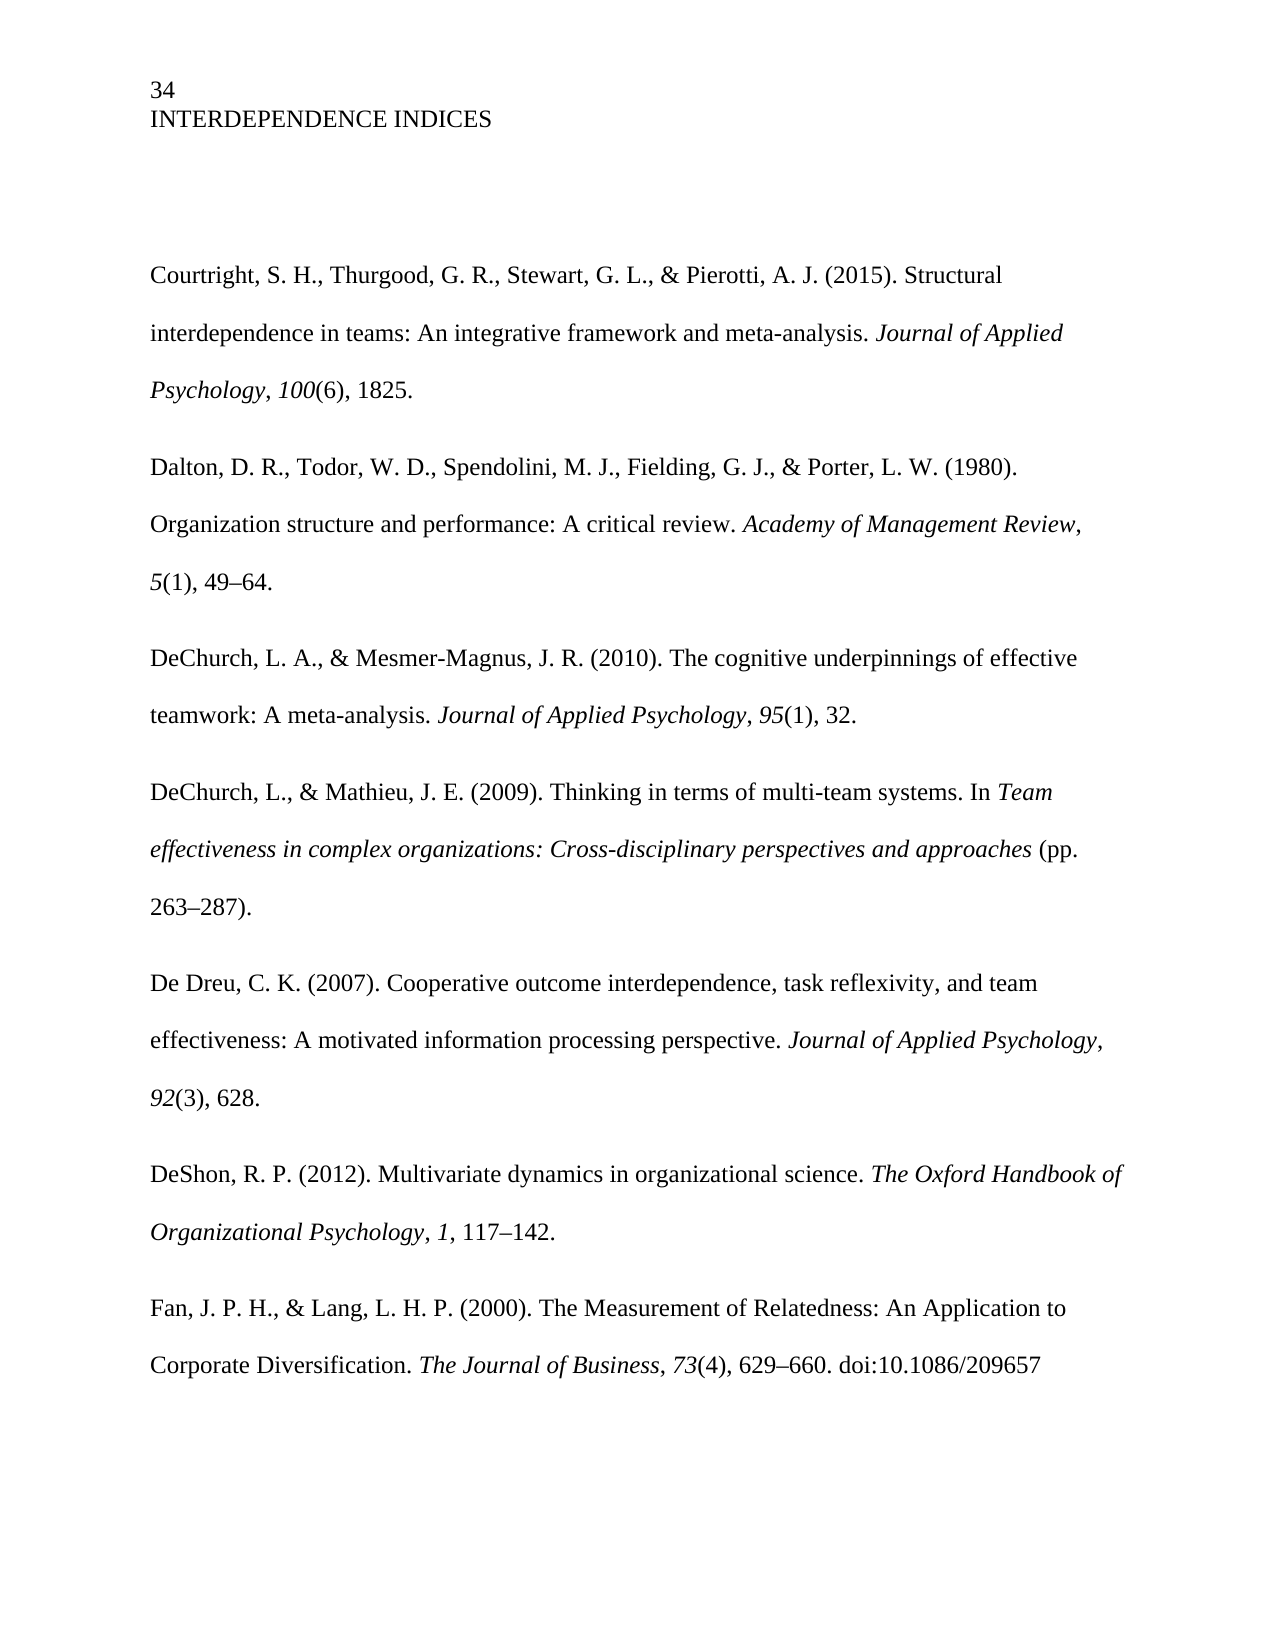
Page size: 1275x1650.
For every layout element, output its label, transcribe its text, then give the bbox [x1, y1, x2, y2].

text Fan, J. P. H., & Lang, L. H. P. (2000). The Measurement of Relatedness: An Application to Corporate Diversification. The Journal of Business, 73(4), 629–660. doi:10.1086/209657 [150, 1293, 1125, 1379]
text DeChurch, L., & Mathieu, J. E. (2009). Thinking in terms of multi-team systems. In Team effectiveness in complex organizations: Cross-disciplinary perspectives and approaches (pp. 263–287). [150, 777, 1125, 920]
text Courtright, S. H., Thurgood, G. R., Stewart, G. L., & Pierotti, A. J. (2015). Structural interdependence in teams: An integrative framework and meta-analysis. Journal of Applied Psychology, 100(6), 1825. [150, 260, 1125, 404]
text DeShon, R. P. (2012). Multivariate dynamics in organizational science. The Oxford Handbook of Organizational Psychology, 1, 117–142. [150, 1159, 1125, 1245]
text De Dreu, C. K. (2007). Cooperative outcome interdependence, task reflexivity, and team effectiveness: A motivated information processing perspective. Journal of Applied Psychology, 92(3), 628. [150, 968, 1125, 1112]
text Dalton, D. R., Todor, W. D., Spendolini, M. J., Fielding, G. J., & Porter, L. W. (1980). Organization structure and performance: A critical review. Academy of Management Review, 5(1), 49–64. [150, 452, 1125, 595]
text DeChurch, L. A., & Mesmer-Magnus, J. R. (2010). The cognitive underpinnings of effective teamwork: A meta-analysis. Journal of Applied Psychology, 95(1), 32. [150, 643, 1125, 729]
